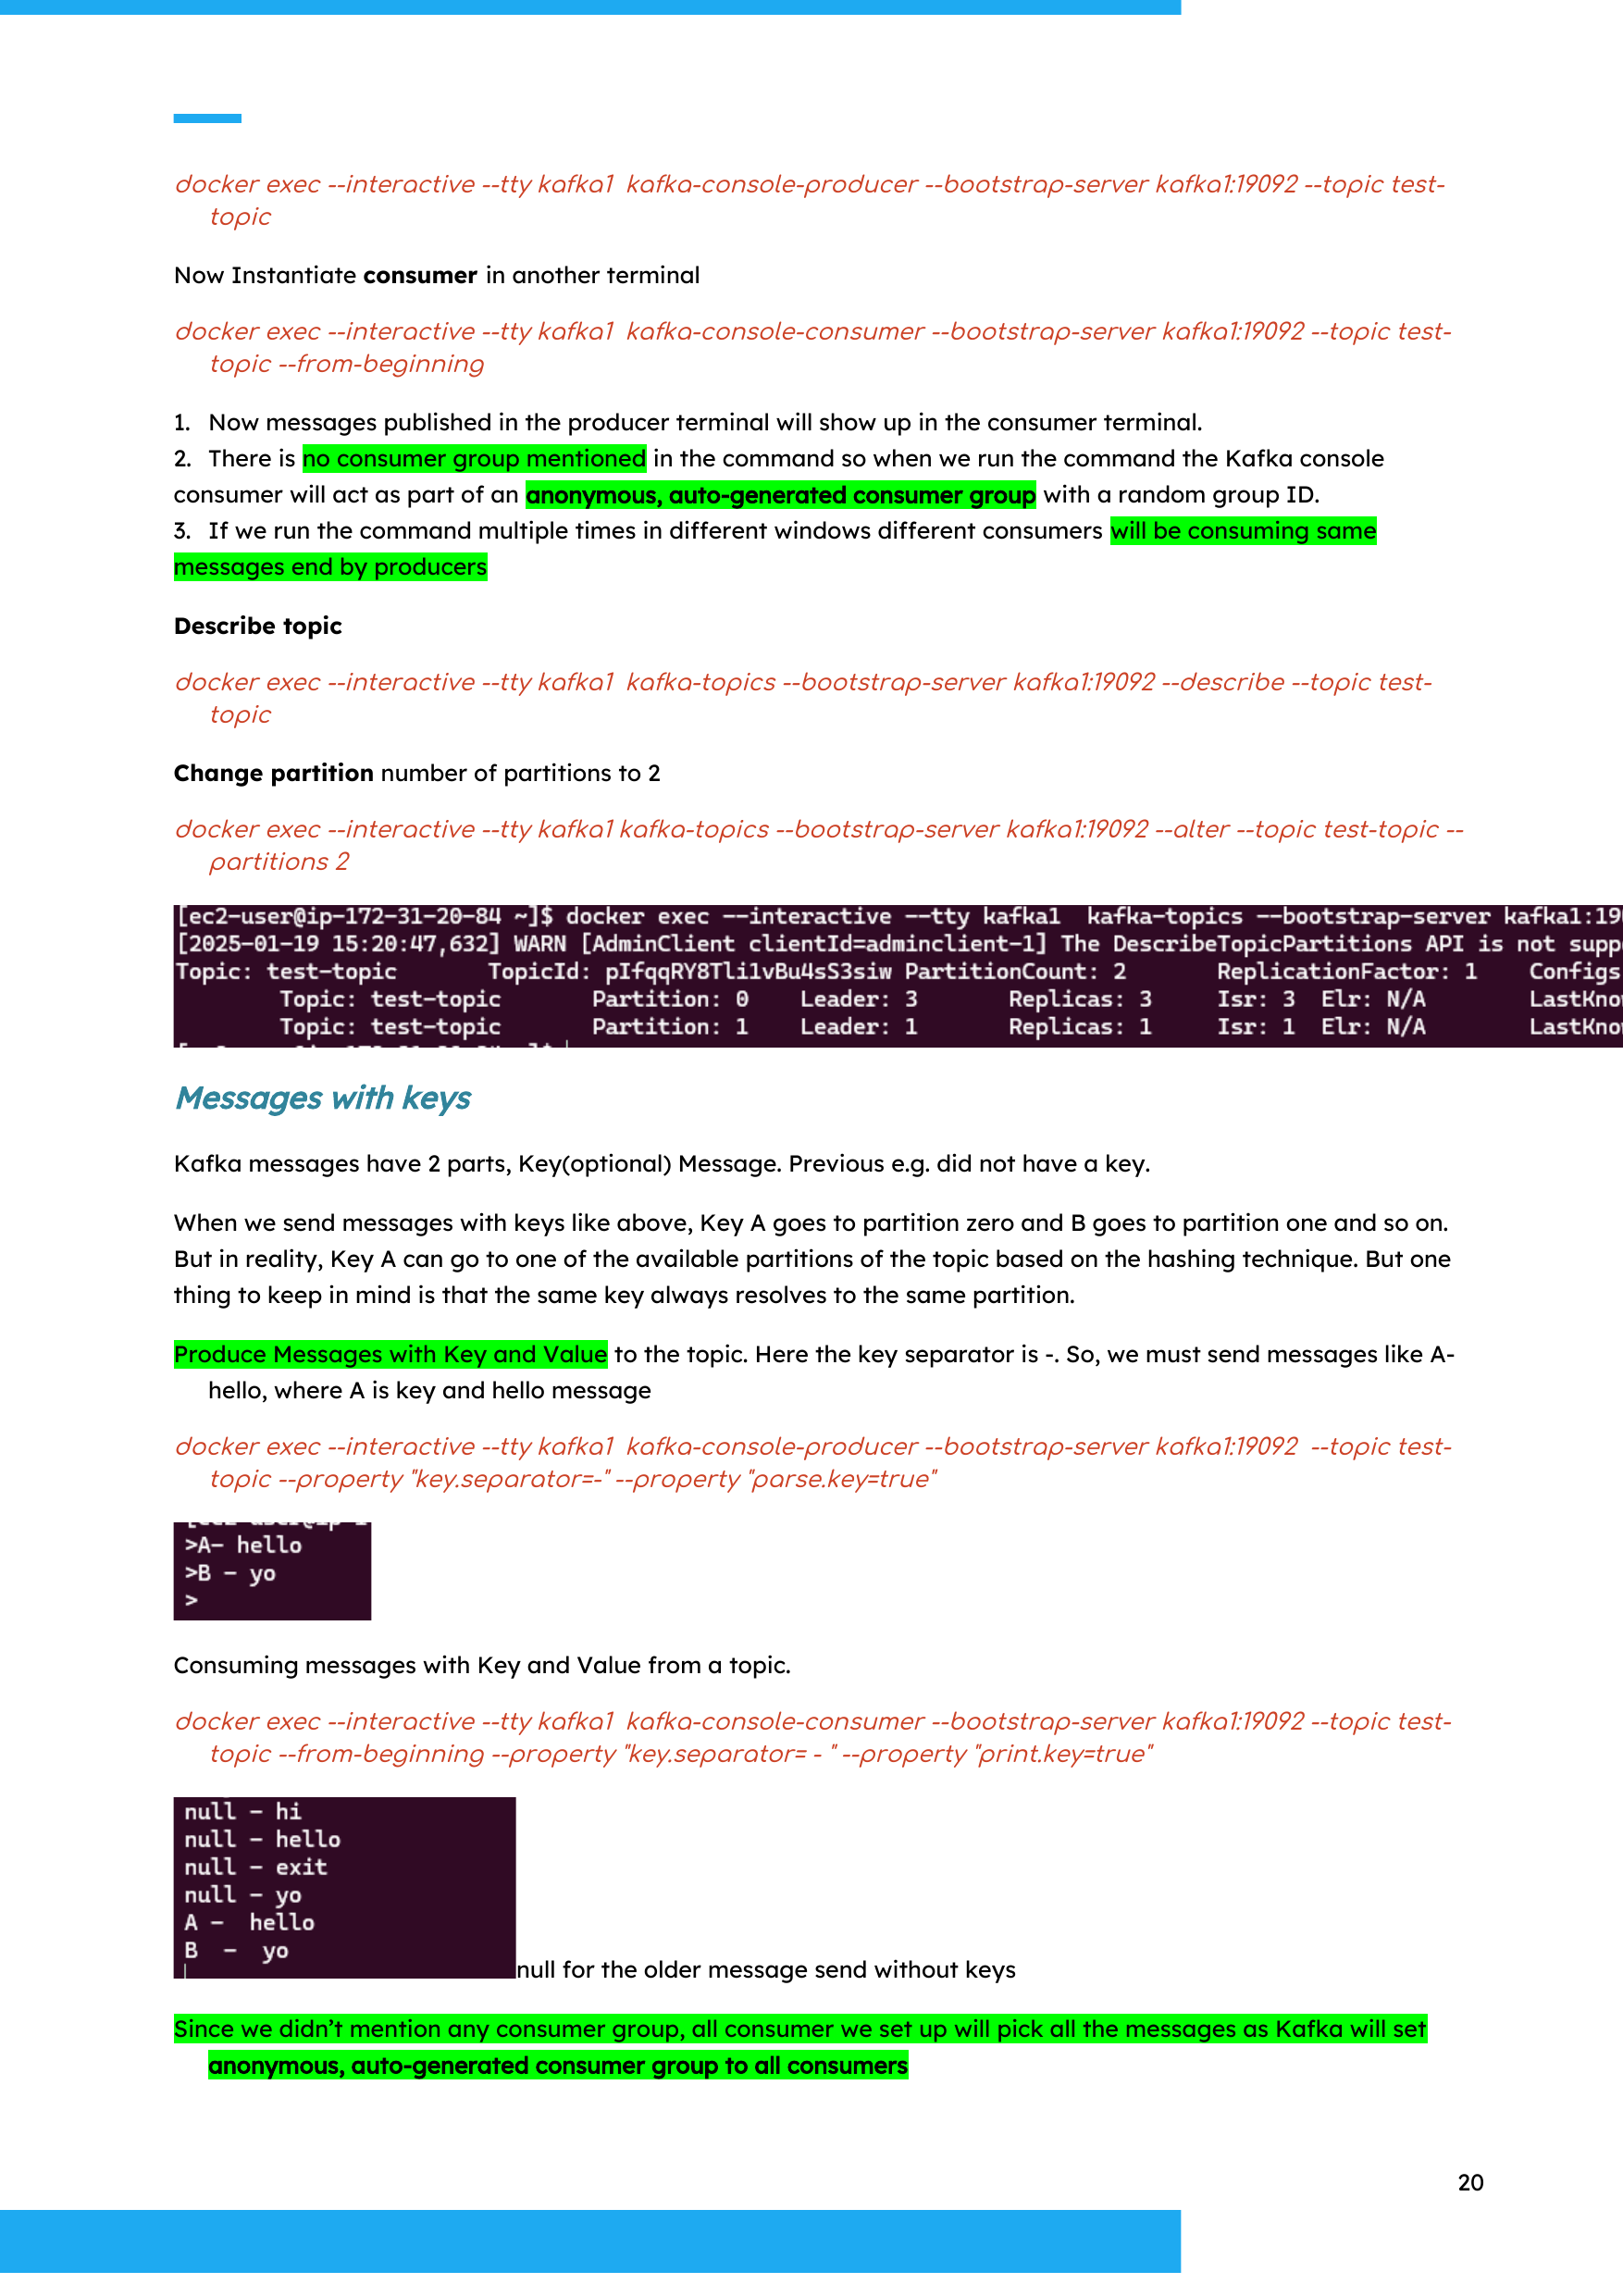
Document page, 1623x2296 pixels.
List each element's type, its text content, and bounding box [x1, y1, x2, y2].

text Kafka messages have 2 parts, Key(optional) Message. Previous e.g. did not have a key. [173, 1148, 1484, 1178]
list Now messages published in the producer terminal will show up in the consumer terminal. [173, 407, 1484, 437]
list If we run the command multiple times in different windows different consumers will be consuming same messages end by producers [173, 516, 1484, 581]
list There is no consumer group mentioned in the command so when we run the command the Kafka console consumer will act as part of an anonymous, auto-generated consumer group with a random group ID. [173, 443, 1484, 509]
text Produce Messages with Key and Value to the topic. Here the key separator is -. So, we must send messages like A- hello, where A is key and hello message [173, 1340, 1484, 1405]
subtitle docker exec --interactive --tty kafka1 kafka-topics --bootstrap-server kafka1:19092 --alter --topic test-topic --partitions 2 [173, 818, 1484, 875]
subtitle docker exec --interactive --tty kafka1 kafka-console-consumer --bootstrap-server kafka1:19092 --topic test-topic --from-beginning --property "key.separator= - " --property "print.key=true" [173, 1709, 1484, 1768]
picture [173, 1797, 516, 1979]
subtitle Messages with keys [173, 1077, 1484, 1116]
picture [173, 114, 242, 123]
picture [173, 905, 1623, 1048]
text Now Instantiate consumer in another terminal [173, 261, 1484, 290]
picture [0, 2210, 1182, 2273]
text Describe topic [173, 612, 1484, 640]
text Change partition number of partitions to 2 [173, 758, 1484, 788]
text When we send messages with keys like above, Key A goes to partition zero and B goes to partition one and so on. But in reality, Key A can go to one of the available partitions of the topic based on the hashing technique. But one thing to keep in mind is that the same key always resolves to the same partition. [173, 1209, 1484, 1309]
text Consuming messages with Key and Value from a topic. [173, 1650, 1484, 1679]
subtitle docker exec --interactive --tty kafka1 kafka-console-producer --bootstrap-server kafka1:19092 --topic test-topic --property "key.separator=-" --property "parse.key=true" [173, 1435, 1484, 1494]
picture [0, 0, 1182, 15]
text Since we didn’t mention any consumer group, all consumer we set up will pick all the messages as Kafka will set anonymous, auto-generated consumer group to all consumers [173, 2014, 1484, 2079]
picture [173, 1522, 372, 1620]
subtitle docker exec --interactive --tty kafka1 kafka-console-producer --bootstrap-server kafka1:19092 --topic test-topic [173, 173, 1484, 230]
subtitle docker exec --interactive --tty kafka1 kafka-console-consumer --bootstrap-server kafka1:19092 --topic test-topic --from-beginning [173, 320, 1484, 378]
text docker exec --interactive --tty kafka1 kafka-topics --bootstrap-server kafka1:19092 --describe --topic test-topic [173, 671, 1484, 729]
